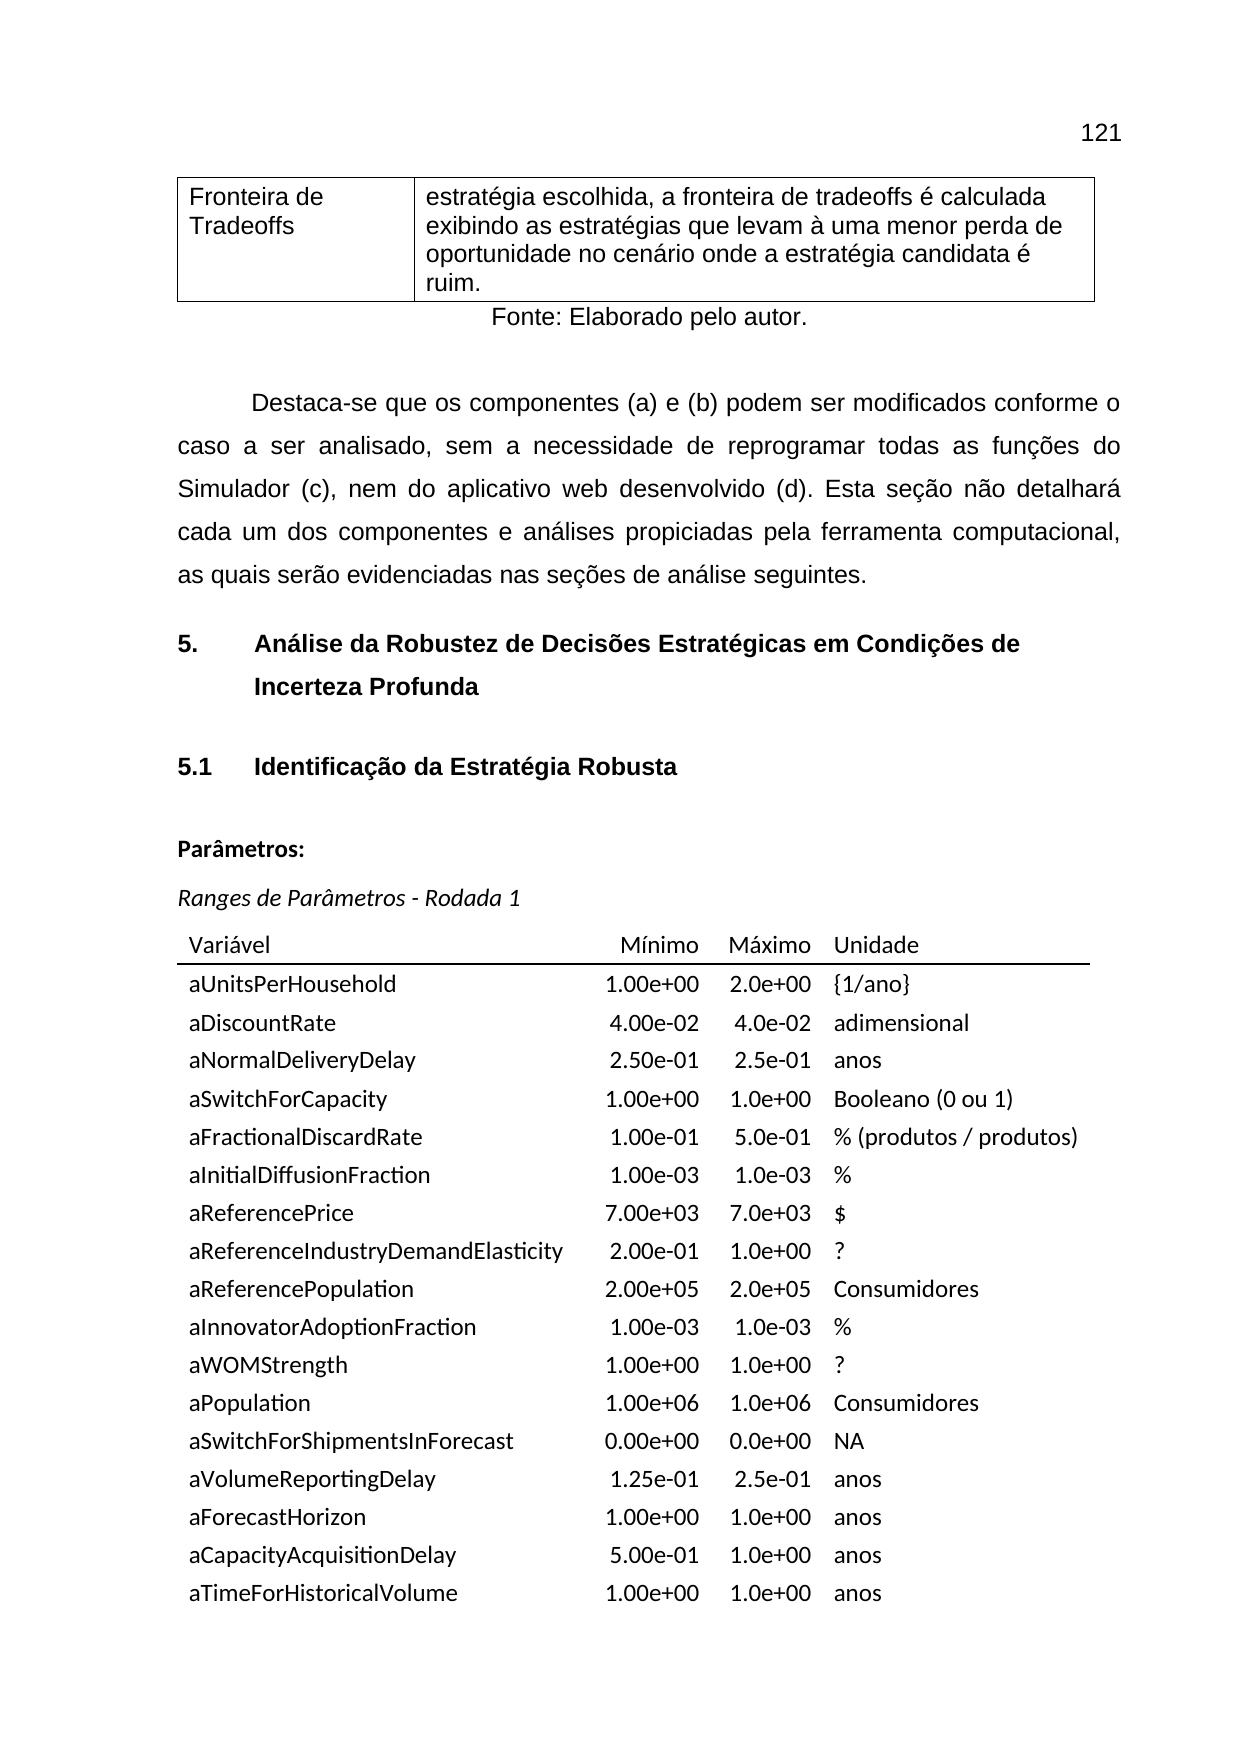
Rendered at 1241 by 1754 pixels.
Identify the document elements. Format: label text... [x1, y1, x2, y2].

table_header Mínimo [585, 925, 710, 963]
table_cell 1.00e+00 [585, 965, 710, 1003]
table_cell 1.0e+06 [710, 1383, 822, 1421]
table_cell 1.0e+00 [710, 1573, 822, 1611]
table_cell ? [822, 1345, 1090, 1383]
table_cell 1.00e+00 [585, 1573, 710, 1611]
table_cell 1.0e+00 [710, 1497, 822, 1535]
text Destaca-se que os componentes (a) e (b) podem ser modificados conforme o caso a ser analisado, sem a necessidade de reprogramar todas as funções do Simulador (c), nem do aplicativo web desenvolvido (d). Esta seção não detalhará cada um dos componentes e análises propiciadas pela ferramenta computacional, as quais serão evidenciadas nas seções de análise seguintes. [177, 388, 1122, 589]
table_cell NA [822, 1421, 1090, 1459]
table_cell aPopulation [177, 1383, 585, 1421]
table_cell 1.0e+00 [710, 1535, 822, 1573]
table_cell 1.00e-01 [585, 1117, 710, 1155]
table_cell aReferencePrice [177, 1193, 585, 1231]
table_cell aVolumeReportingDelay [177, 1459, 585, 1497]
table_cell anos [822, 1459, 1090, 1497]
table_cell 1.00e+06 [585, 1383, 710, 1421]
table_cell aCapacityAcquisitionDelay [177, 1535, 585, 1573]
table_cell aReferenceIndustryDemandElasticity [177, 1231, 585, 1269]
table_cell aSwitchForShipmentsInForecast [177, 1421, 585, 1459]
table_cell aDiscountRate [177, 1003, 585, 1041]
table_cell 2.0e+00 [710, 965, 822, 1003]
table_cell 2.00e-01 [585, 1231, 710, 1269]
table_cell anos [822, 1573, 1090, 1611]
table_cell 1.0e-03 [710, 1307, 822, 1345]
table_cell 1.0e-03 [710, 1155, 822, 1193]
table_cell aReferencePopulation [177, 1269, 585, 1307]
table_cell 1.00e+00 [585, 1345, 710, 1383]
table_cell 2.5e-01 [710, 1041, 822, 1079]
table_cell {1/ano} [822, 965, 1090, 1003]
text Fonte: Elaborado pelo autor. [177, 302, 1122, 331]
table_cell 2.50e-01 [585, 1041, 710, 1079]
table_cell aNormalDeliveryDelay [177, 1041, 585, 1079]
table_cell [415, 178, 1094, 301]
table_cell aFractionalDiscardRate [177, 1117, 585, 1155]
table_cell 4.0e-02 [710, 1003, 822, 1041]
table_cell Consumidores [822, 1269, 1090, 1307]
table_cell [178, 178, 414, 301]
table_cell aTimeForHistoricalVolume [177, 1573, 585, 1611]
table_cell 1.25e-01 [585, 1459, 710, 1497]
table_cell ? [822, 1231, 1090, 1269]
table_cell aWOMStrength [177, 1345, 585, 1383]
table_cell 0.0e+00 [710, 1421, 822, 1459]
table_cell anos [822, 1535, 1090, 1573]
text Ranges de Parâmetros - Rodada 1 [177, 882, 1122, 913]
table_cell anos [822, 1497, 1090, 1535]
table_cell % [822, 1155, 1090, 1193]
table_cell aInnovatorAdoptionFraction [177, 1307, 585, 1345]
table_cell $ [822, 1193, 1090, 1231]
table_cell 5.0e-01 [710, 1117, 822, 1155]
table_header Unidade [822, 925, 1090, 963]
table_cell 1.00e-03 [585, 1307, 710, 1345]
table_cell aSwitchForCapacity [177, 1079, 585, 1117]
table_cell aForecastHorizon [177, 1497, 585, 1535]
table_cell 0.00e+00 [585, 1421, 710, 1459]
table_cell 1.0e+00 [710, 1231, 822, 1269]
table_cell 7.00e+03 [585, 1193, 710, 1231]
text Parâmetros: [177, 833, 1122, 863]
table_cell aInitialDiffusionFraction [177, 1155, 585, 1193]
table_header Máximo [710, 925, 822, 963]
table_cell 5.00e-01 [585, 1535, 710, 1573]
table_cell 1.00e+00 [585, 1079, 710, 1117]
table_cell 1.0e+00 [710, 1345, 822, 1383]
table_cell 1.00e+00 [585, 1497, 710, 1535]
table_cell adimensional [822, 1003, 1090, 1041]
subtitle Análise da Robustez de Decisões Estratégicas em Condições de Incerteza Profunda [177, 629, 1122, 701]
table_cell 1.00e-03 [585, 1155, 710, 1193]
table_cell aUnitsPerHousehold [177, 965, 585, 1003]
table_cell 2.00e+05 [585, 1269, 710, 1307]
table_cell 1.0e+00 [710, 1079, 822, 1117]
table_cell 7.0e+03 [710, 1193, 822, 1231]
subtitle Identificação da Estratégia Robusta [177, 752, 1122, 781]
table_cell 4.00e-02 [585, 1003, 710, 1041]
table_cell Consumidores [822, 1383, 1090, 1421]
table_cell 2.0e+05 [710, 1269, 822, 1307]
table_cell anos [822, 1041, 1090, 1079]
table_cell Booleano (0 ou 1) [822, 1079, 1090, 1117]
table_cell % (produtos / produtos) [822, 1117, 1090, 1155]
table_cell % [822, 1307, 1090, 1345]
table_cell 2.5e-01 [710, 1459, 822, 1497]
table_header Variável [177, 925, 585, 963]
